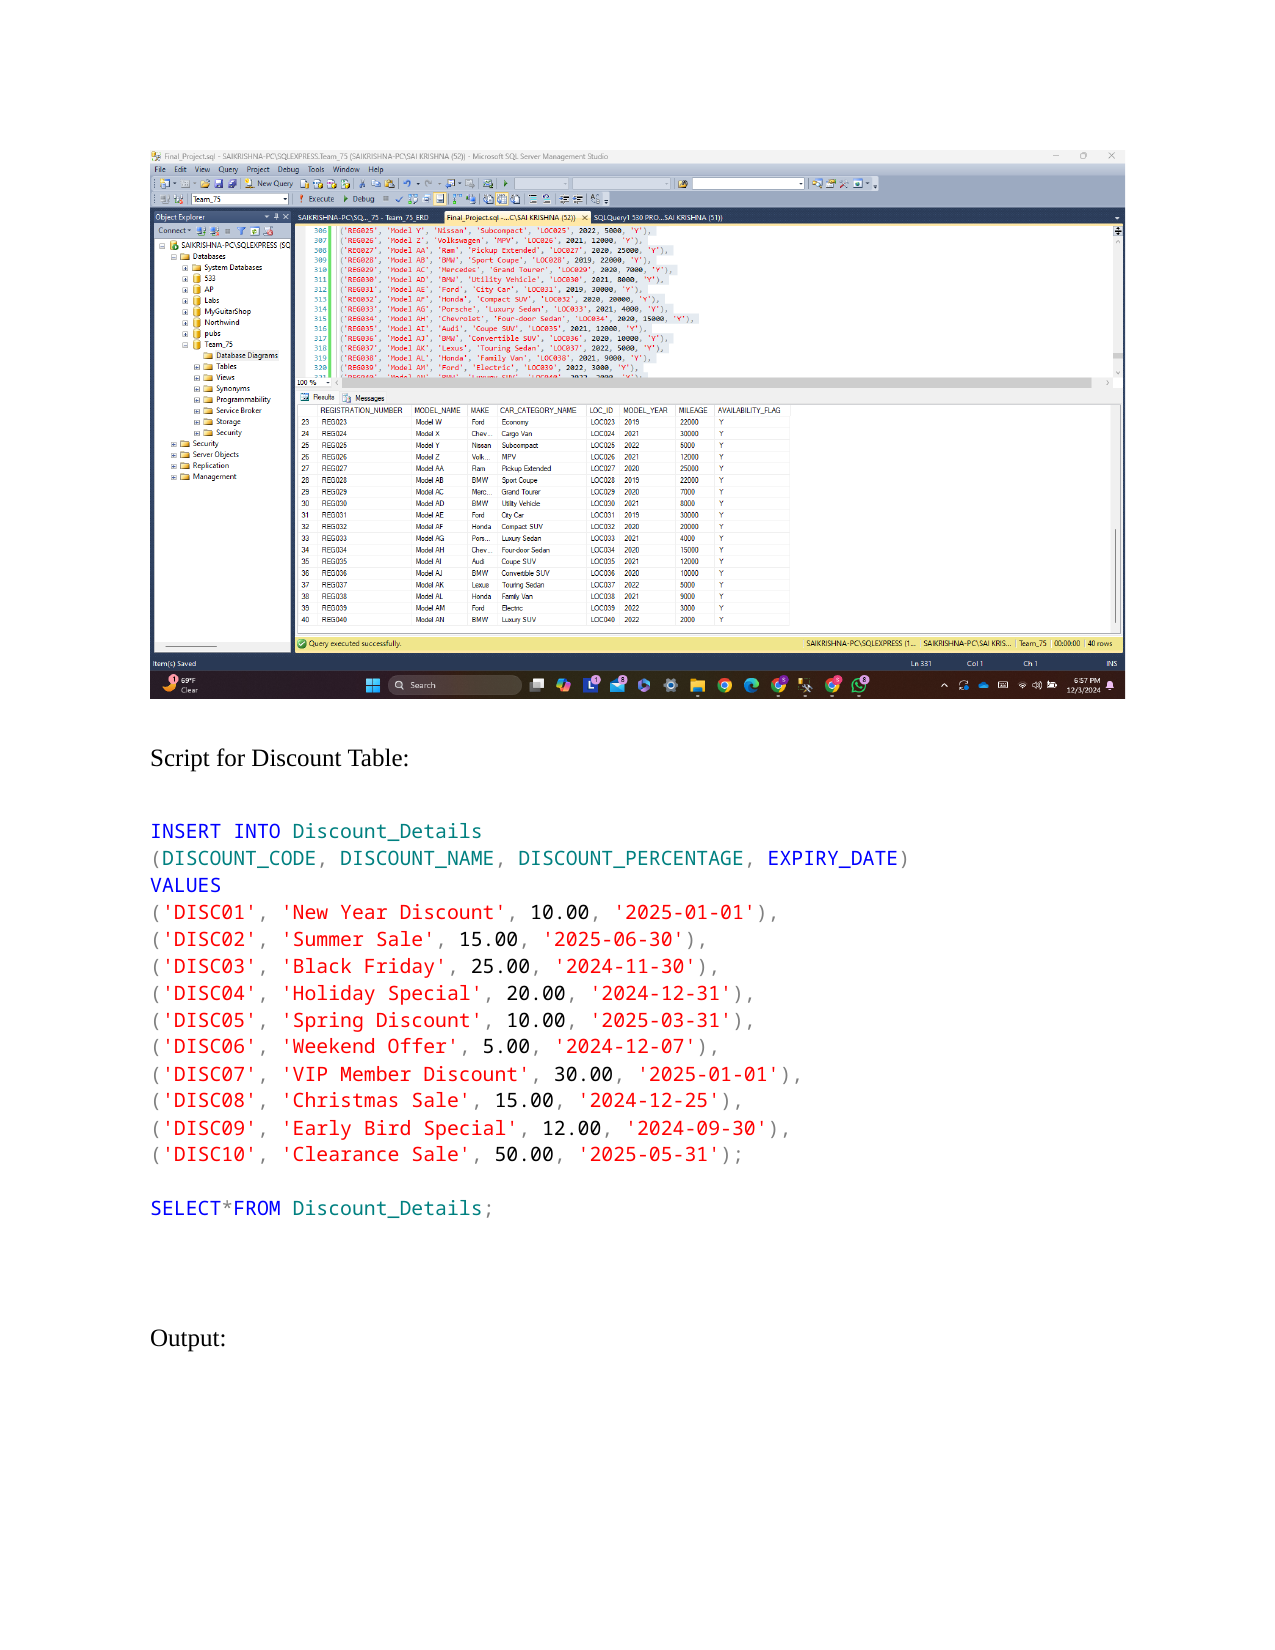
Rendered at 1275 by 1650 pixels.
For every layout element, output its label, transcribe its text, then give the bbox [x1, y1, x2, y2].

text ('DISC07', 'VIP Member Discount', 30.00, '2025-01-01'), [150, 1060, 1125, 1087]
text Script for Discount Table: [150, 743, 1125, 772]
text ('DISC08', 'Christmas Sale', 15.00, '2024-12-25'), [150, 1087, 1125, 1114]
text (DISCOUNT_CODE, DISCOUNT_NAME, DISCOUNT_PERCENTAGE, EXPIRY_DATE) [150, 844, 1125, 871]
text Output: [150, 1323, 1125, 1352]
text ('DISC02', 'Summer Sale', 15.00, '2025-06-30'), [150, 925, 1125, 952]
text INSERT INTO Discount_Details [150, 817, 1125, 844]
picture [150, 150, 1125, 699]
text VALUES [150, 871, 1125, 898]
text ('DISC09', 'Early Bird Special', 12.00, '2024-09-30'), [150, 1114, 1125, 1141]
text ('DISC04', 'Holiday Special', 20.00, '2024-12-31'), [150, 979, 1125, 1006]
text ('DISC06', 'Weekend Offer', 5.00, '2024-12-07'), [150, 1033, 1125, 1060]
text SELECT*FROM Discount_Details; [150, 1195, 1125, 1222]
text ('DISC05', 'Spring Discount', 10.00, '2025-03-31'), [150, 1006, 1125, 1033]
text ('DISC01', 'New Year Discount', 10.00, '2025-01-01'), [150, 898, 1125, 925]
text ('DISC10', 'Clearance Sale', 50.00, '2025-05-31'); [150, 1141, 1125, 1168]
text ('DISC03', 'Black Friday', 25.00, '2024-11-30'), [150, 952, 1125, 979]
